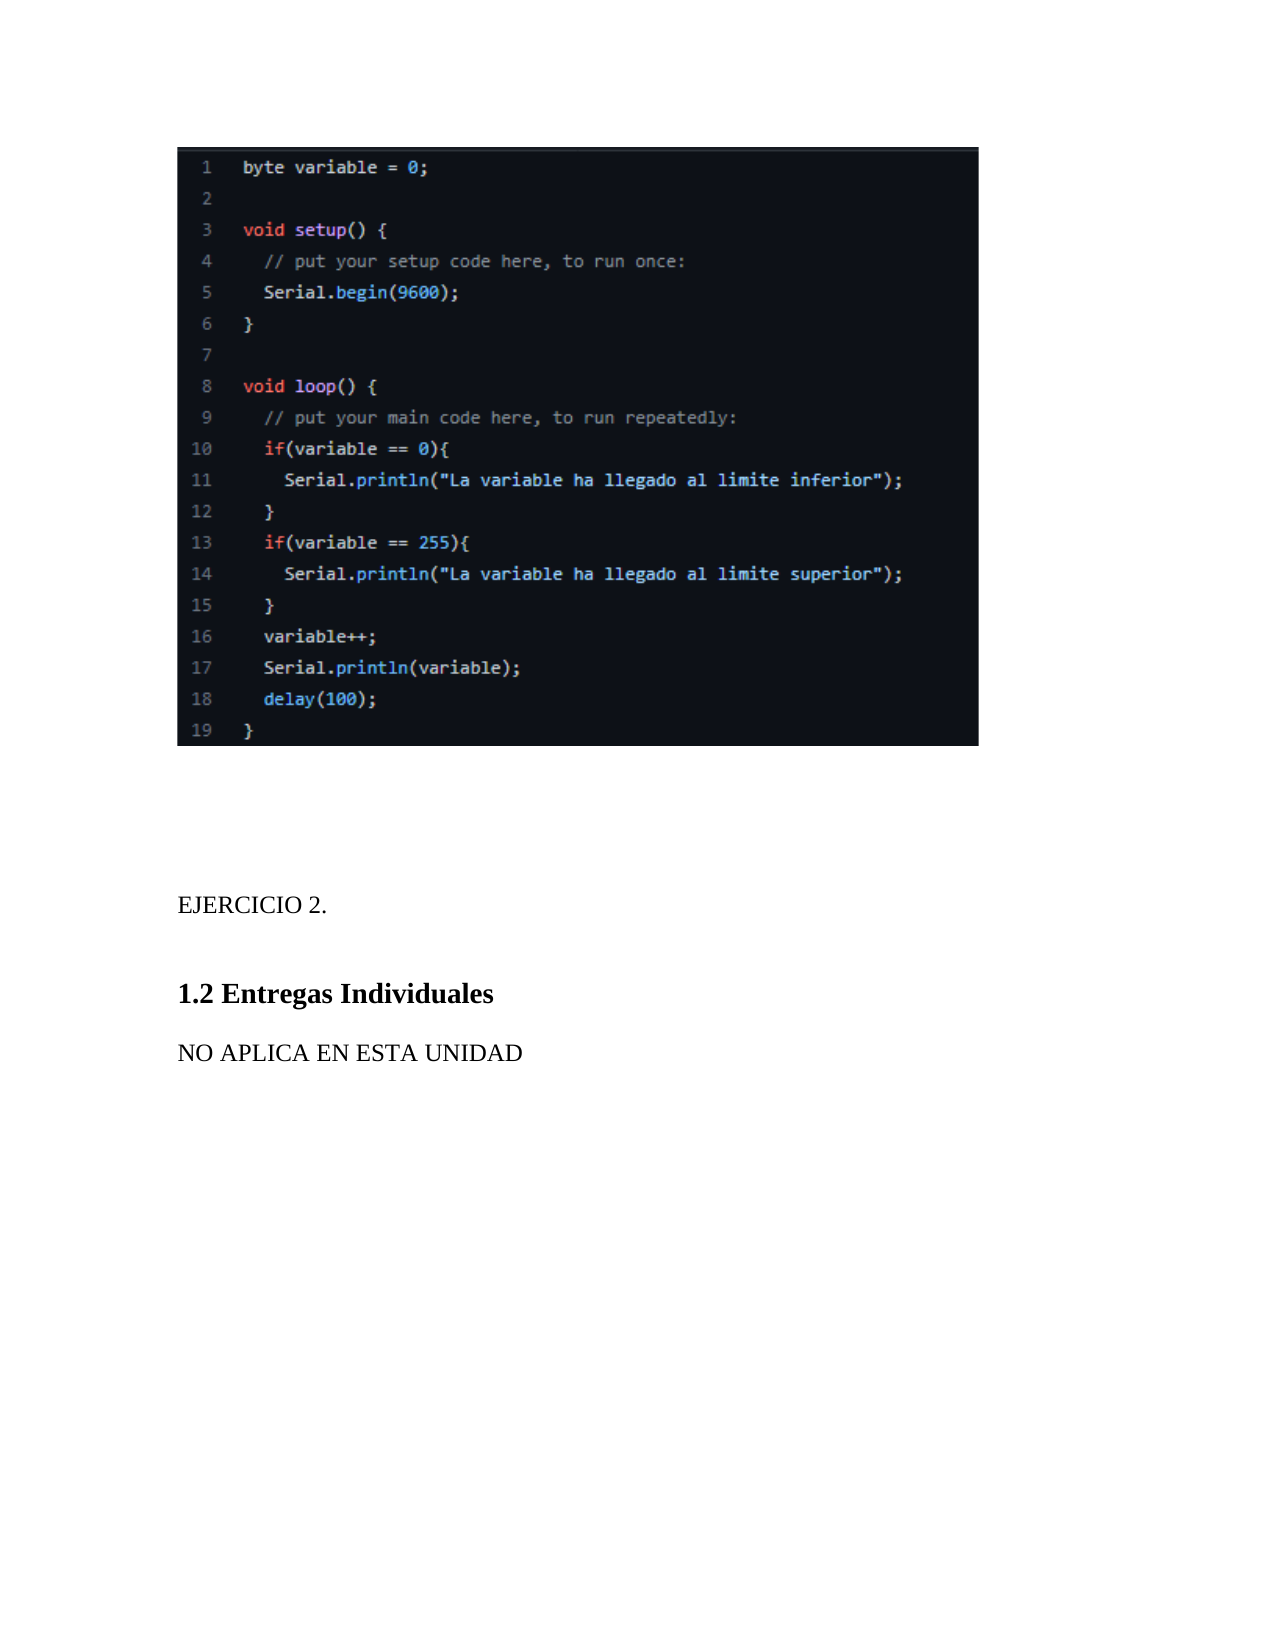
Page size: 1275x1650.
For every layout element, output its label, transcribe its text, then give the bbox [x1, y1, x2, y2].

picture [177, 147, 979, 746]
text EJERCICIO 2. [177, 890, 1098, 918]
subtitle 1.2 Entregas Individuales [177, 976, 1098, 1009]
text NO APLICA EN ESTA UNIDAD [177, 1038, 1098, 1067]
